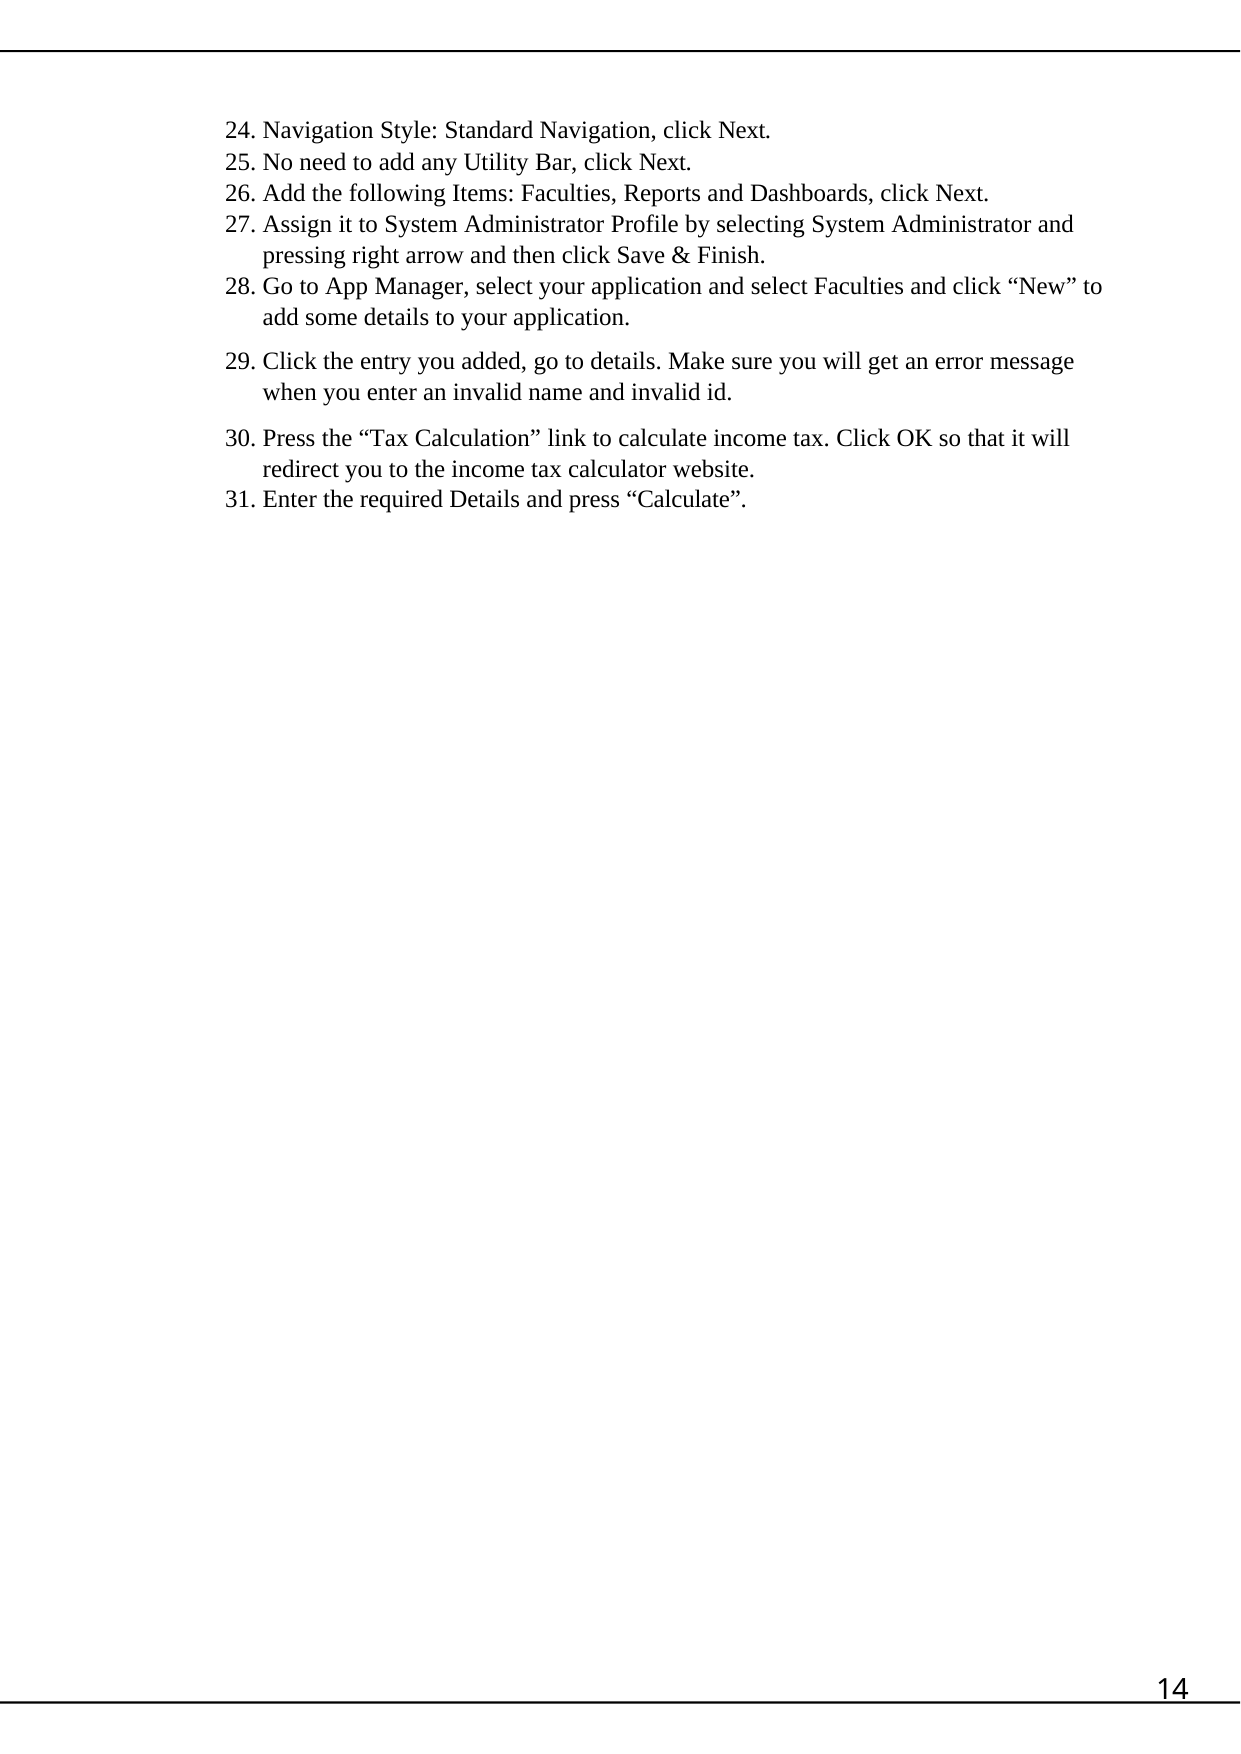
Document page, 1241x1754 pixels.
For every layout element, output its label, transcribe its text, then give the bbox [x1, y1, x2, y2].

list Click the entry you added, go to details. Make sure you will get an error message when you enter an invalid name and invalid id. [225, 346, 1074, 406]
list Enter the required Details and press “Calculate”. [225, 485, 1198, 513]
list Go to App Manager, select your application and select Faculties and click “New” to add some details to your application. [225, 271, 1103, 331]
list Press the “Tax Calculation” link to calculate income tax. Click OK so that it will redirect you to the income tax calculator website. [225, 423, 1070, 483]
list No need to add any Utility Bar, click Next. [225, 147, 1198, 175]
list Navigation Style: Standard Navigation, click Next. [225, 116, 1198, 144]
list Add the following Items: Faculties, Reports and Dashboards, click Next. [225, 178, 1198, 206]
list Assign it to System Administrator Profile by selecting System Administrator and pressing right arrow and then click Save & Finish. [225, 209, 1074, 268]
